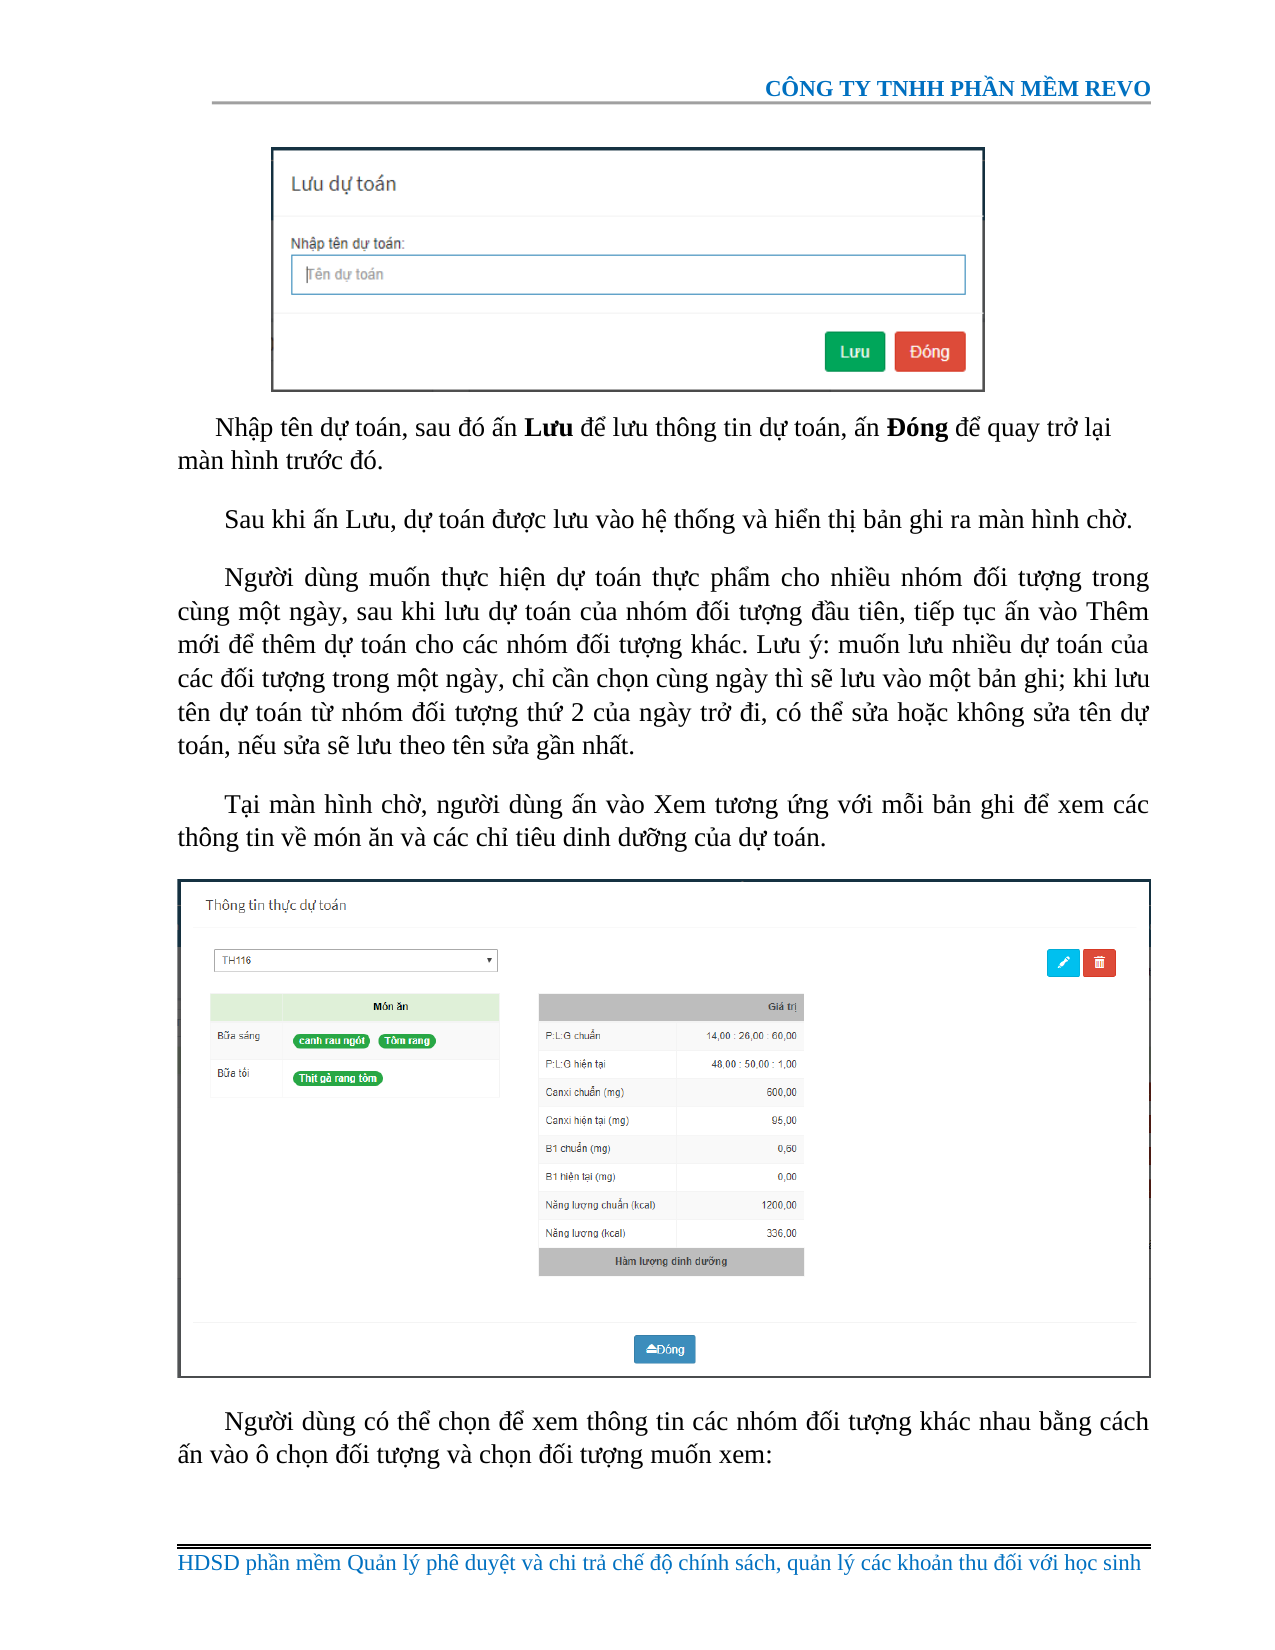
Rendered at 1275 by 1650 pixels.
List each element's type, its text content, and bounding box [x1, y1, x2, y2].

text Người dùng muốn thực hiện dự toán thực phẩm cho nhiều nhóm đối tượng trong cùng một ngày, sau khi lưu dự toán của nhóm đối tượng đầu tiên, tiếp tục ấn vào Thêm mới để thêm dự toán cho các nhóm đối tượng khác. Lưu ý: muốn lưu nhiều dự toán của các đối tượng trong một ngày, chỉ cần chọn cùng ngày thì sẽ lưu vào một bản ghi; khi lưu tên dự toán từ nhóm đối tượng thứ 2 của ngày trở đi, có thể sửa hoặc không sửa tên dự toán, nếu sửa sẽ lưu theo tên sửa gần nhất. [177, 561, 1151, 760]
text Người dùng có thể chọn để xem thông tin các nhóm đối tượng khác nhau bằng cách ấn vào ô chọn đối tượng và chọn đối tượng muốn xem: [177, 1405, 1151, 1470]
text Sau khi ấn Lưu, dự toán được lưu vào hệ thống và hiển thị bản ghi ra màn hình chờ. [177, 503, 1151, 534]
text Tại màn hình chờ, người dùng ấn vào Xem tương ứng với mỗi bản ghi để xem các thông tin về món ăn và các chỉ tiêu dinh dưỡng của dự toán. [177, 788, 1151, 852]
text Nhập tên dự toán, sau đó ấn Lưu để lưu thông tin dự toán, ấn Đóng để quay trở lại màn hình trước đó. [177, 411, 1151, 476]
